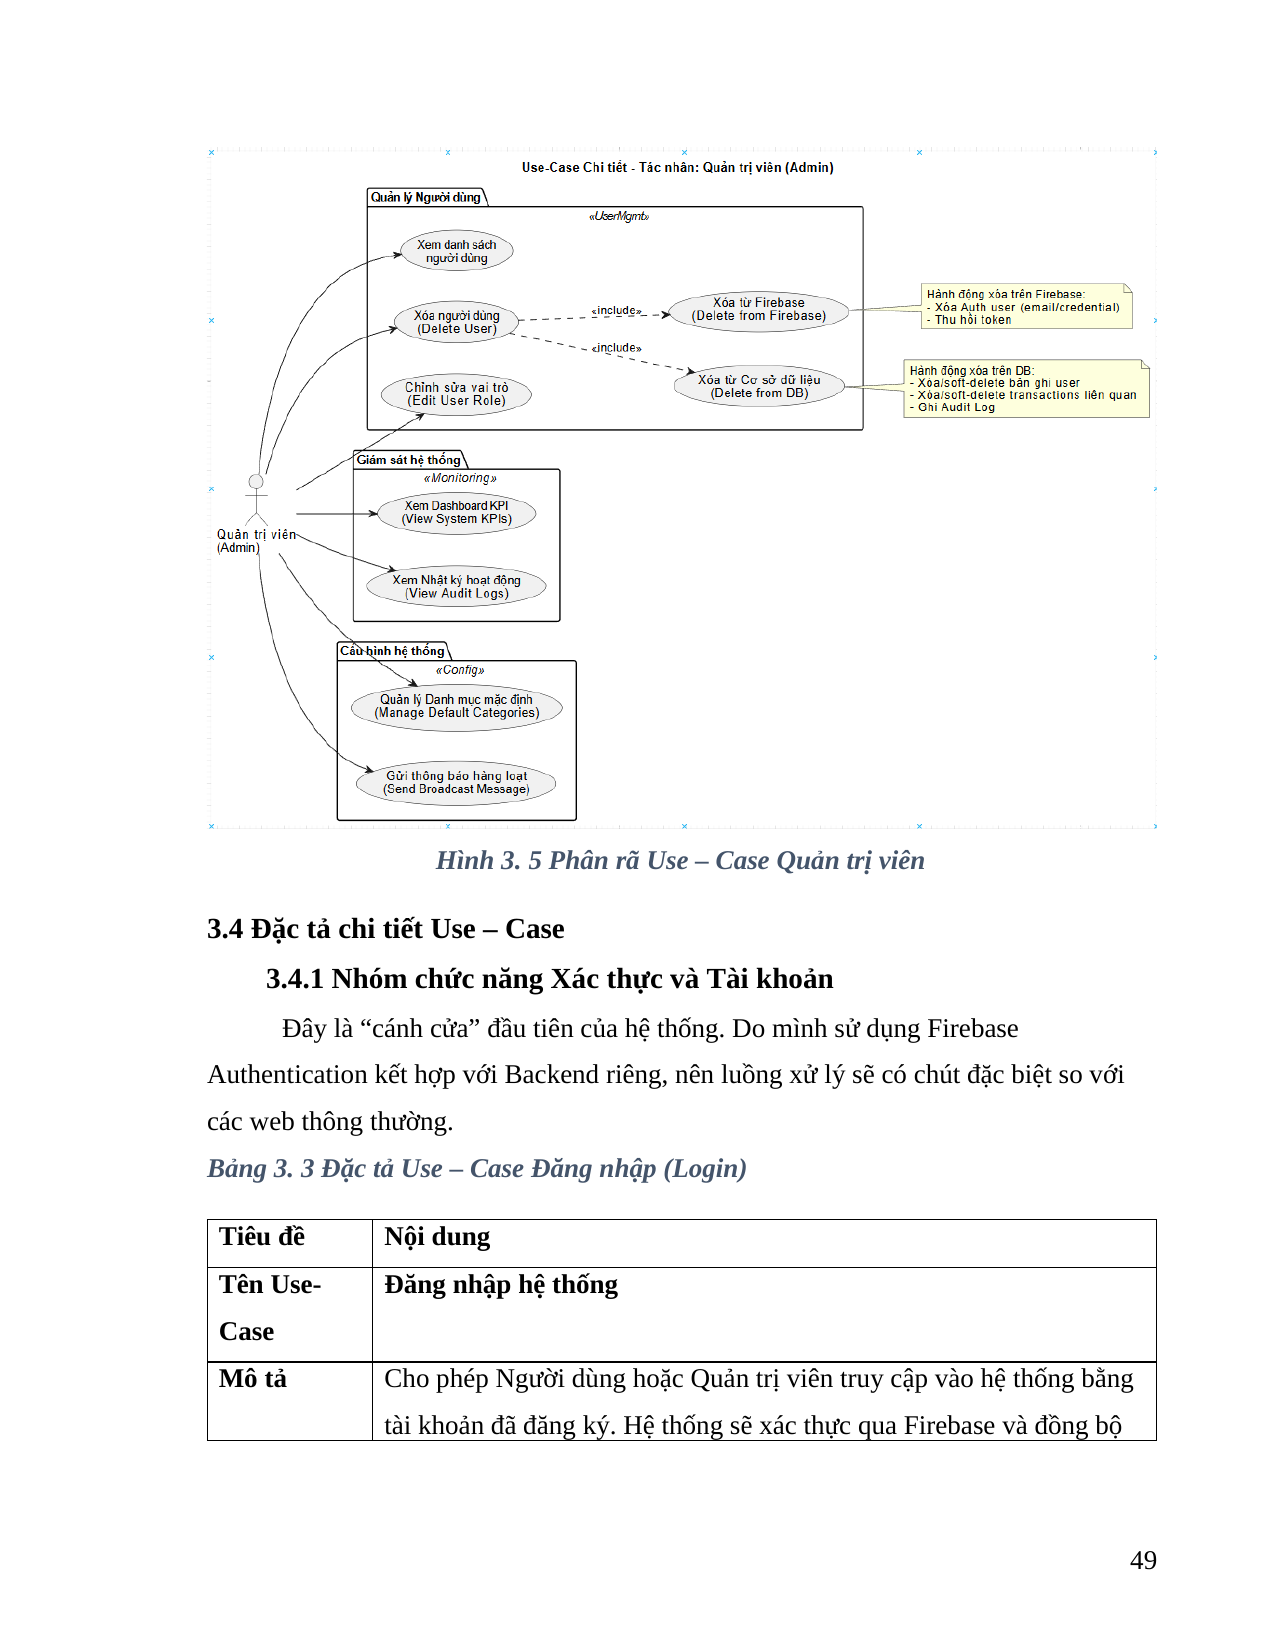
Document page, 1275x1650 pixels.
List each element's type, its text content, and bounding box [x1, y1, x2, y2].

text 3.4.1 Nhóm chức năng Xác thực và Tài khoản [207, 962, 1157, 995]
table_cell Đăng nhập hệ thống [373, 1268, 1156, 1361]
text Đây là “cánh cửa” đầu tiên của hệ thống. Do mình sử dụng Firebase Authentication kết hợp với Backend riêng, nên luồng xử lý sẽ có chút đặc biệt so với các web thông thường. [207, 1012, 1157, 1136]
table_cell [373, 1363, 1156, 1440]
text Bảng 3. 3 Đặc tả Use – Case Đăng nhập (Login) [207, 1152, 1157, 1183]
table_cell Mô tả [208, 1363, 372, 1440]
picture [206, 147, 1157, 829]
table_header Tiêu đề [208, 1220, 372, 1267]
text Hình 3. 5 Phân rã Use – Case Quản trị viên [207, 844, 1157, 875]
table_cell Tên Use-Case [208, 1268, 372, 1361]
table_header Nội dung [373, 1220, 1156, 1267]
subtitle 3.4 Đặc tả chi tiết Use – Case [207, 911, 1157, 945]
